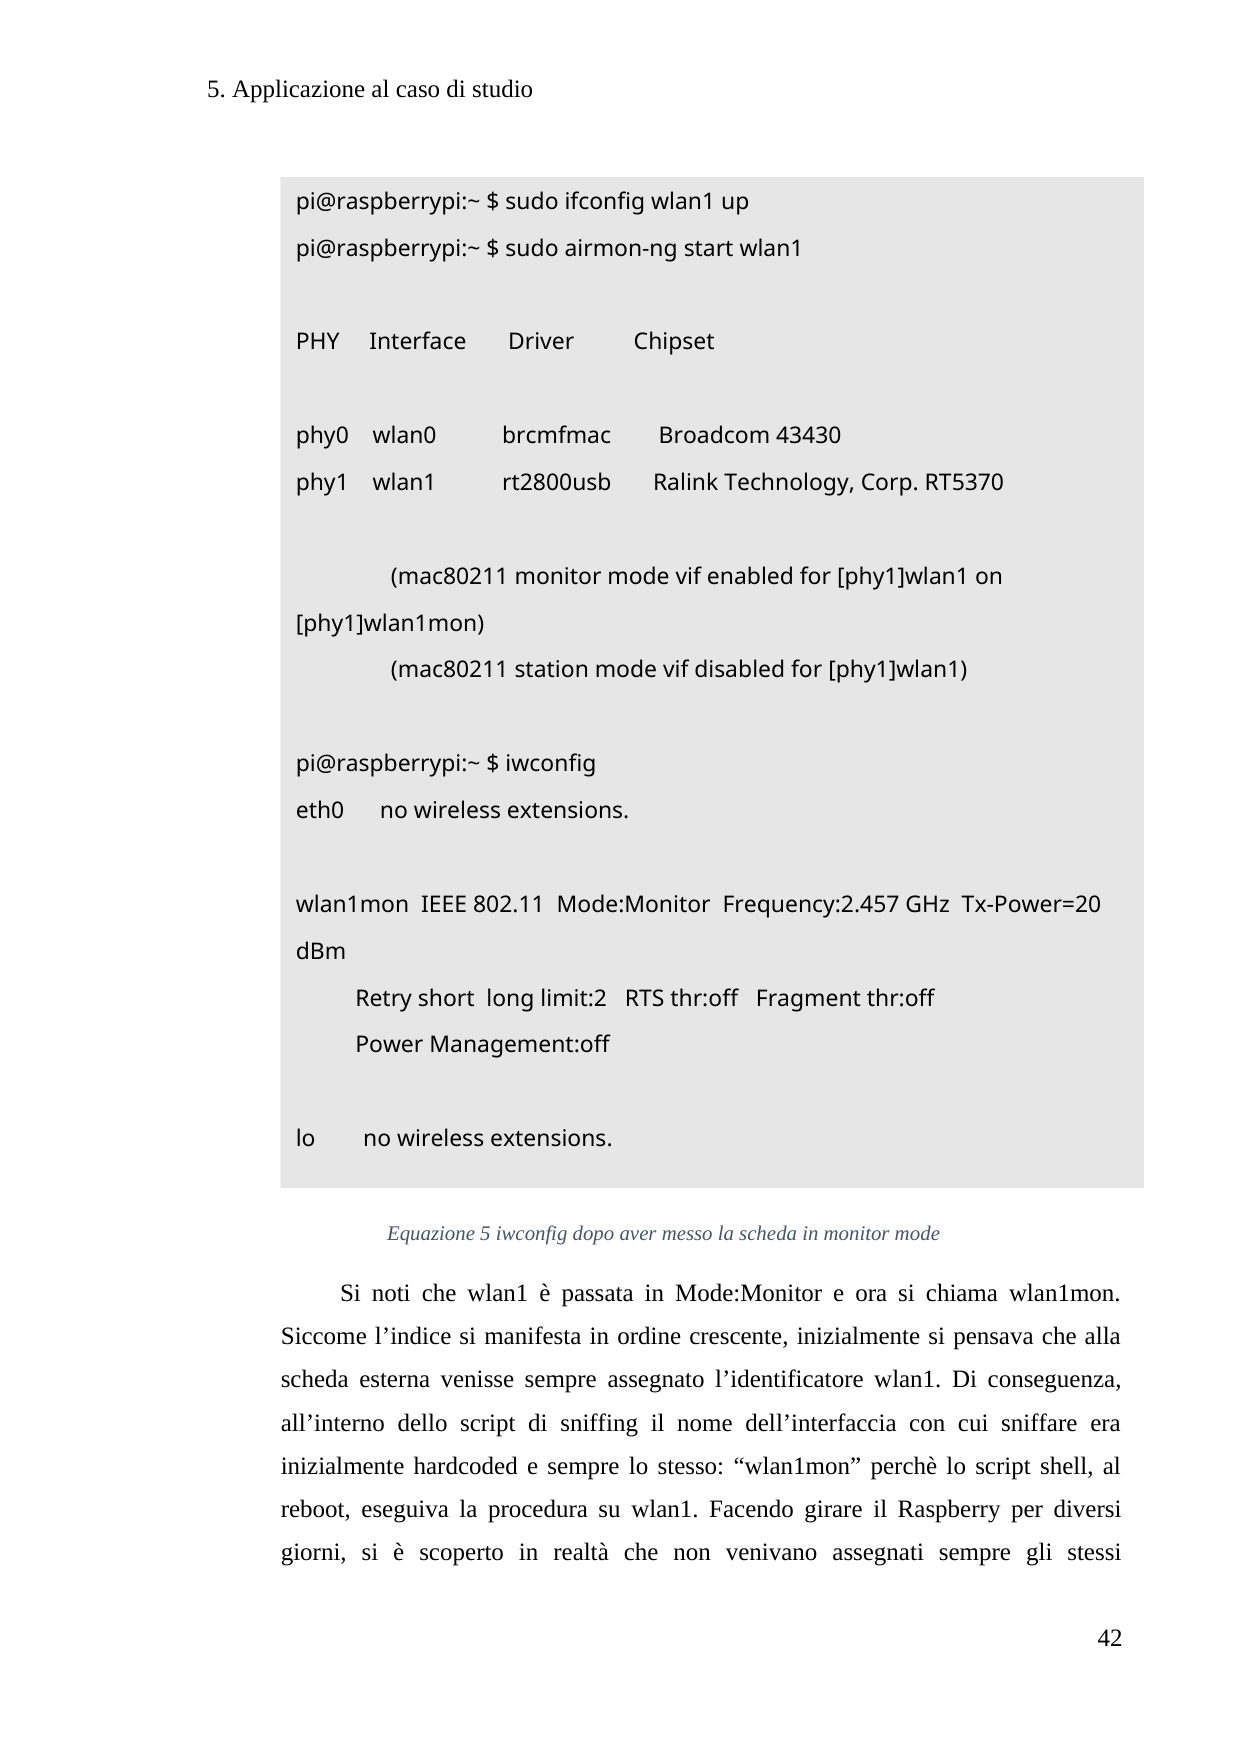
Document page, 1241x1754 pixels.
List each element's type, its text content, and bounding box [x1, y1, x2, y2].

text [281, 1278, 1122, 1566]
text Equazione 5 iwconfig dopo aver messo la scheda in monitor mode [207, 1221, 1122, 1245]
